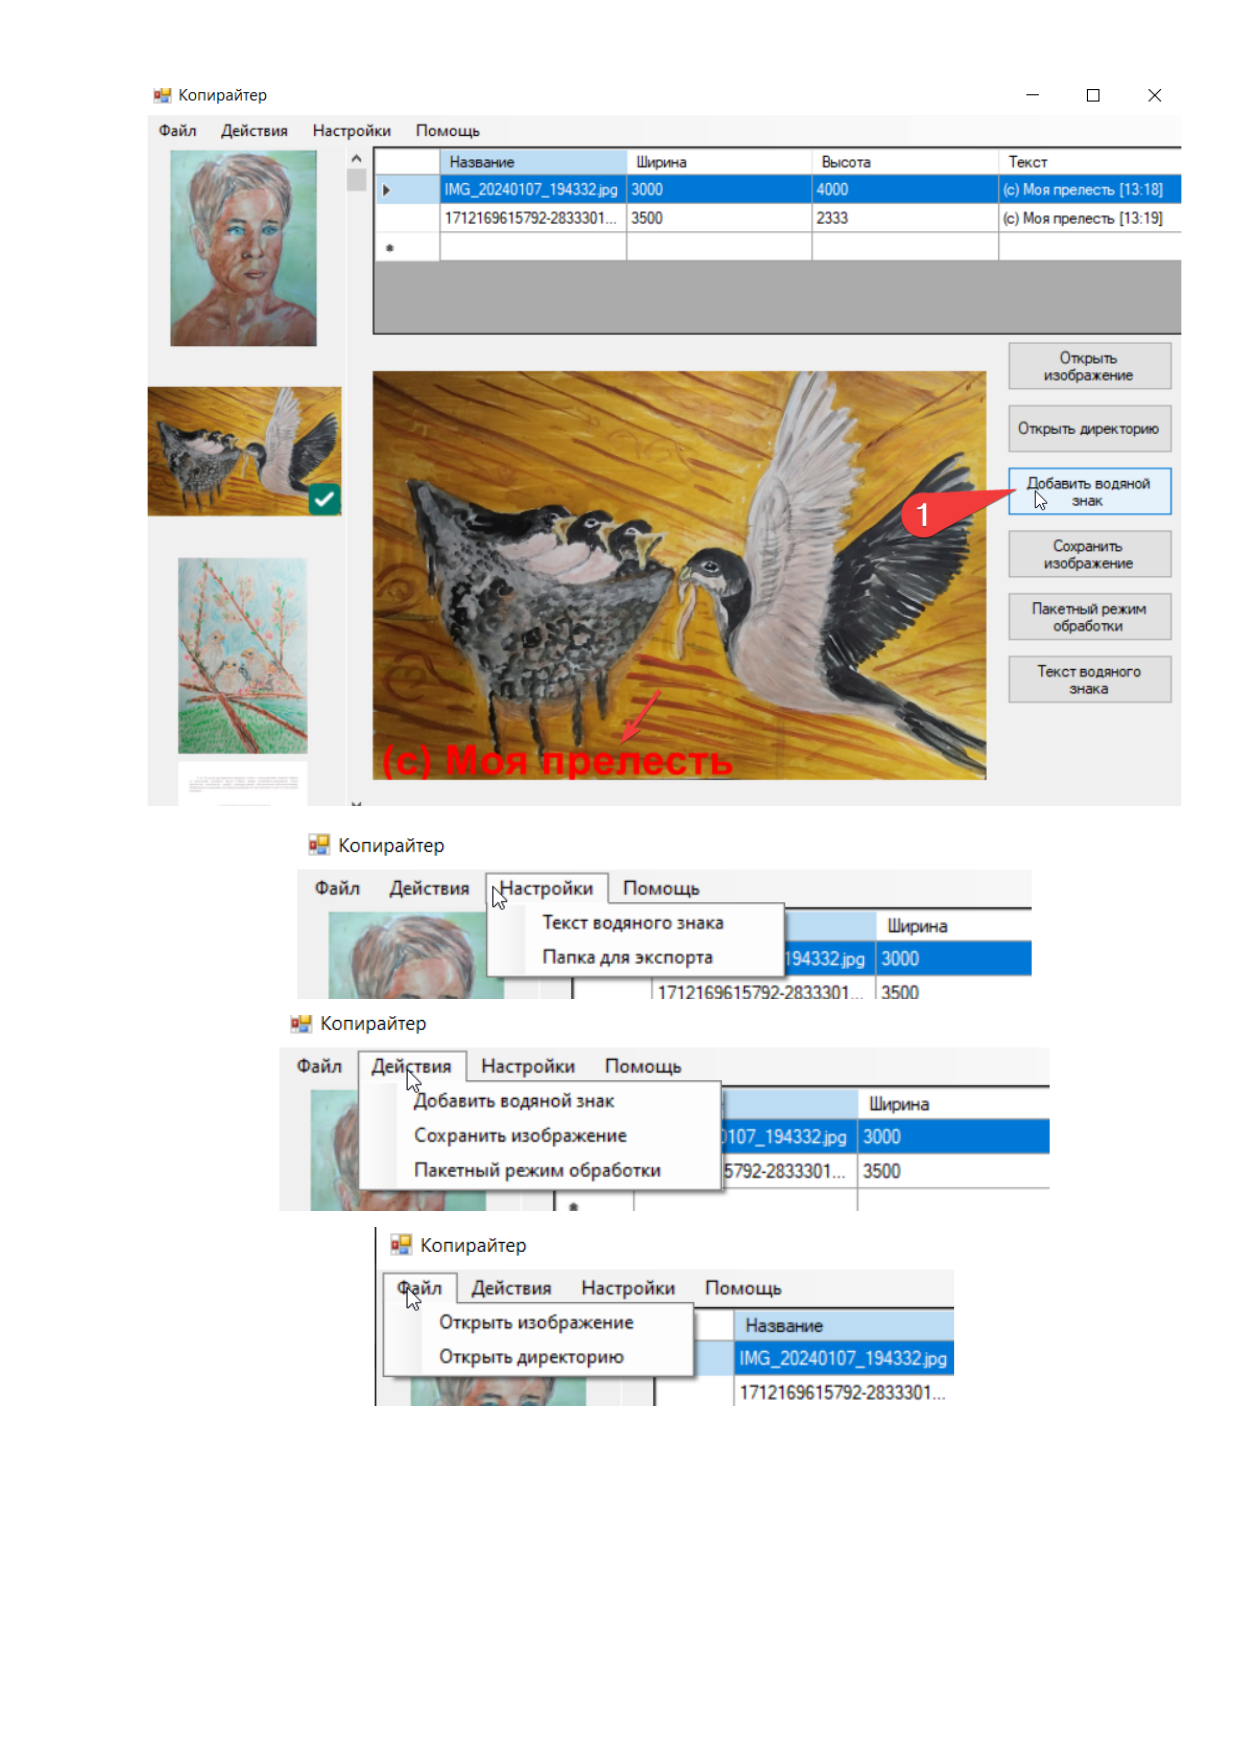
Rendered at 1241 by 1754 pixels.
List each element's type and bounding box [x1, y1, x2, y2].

picture [147, 88, 1182, 806]
picture [297, 822, 1032, 999]
picture [374, 1227, 955, 1406]
picture [279, 1015, 1050, 1211]
